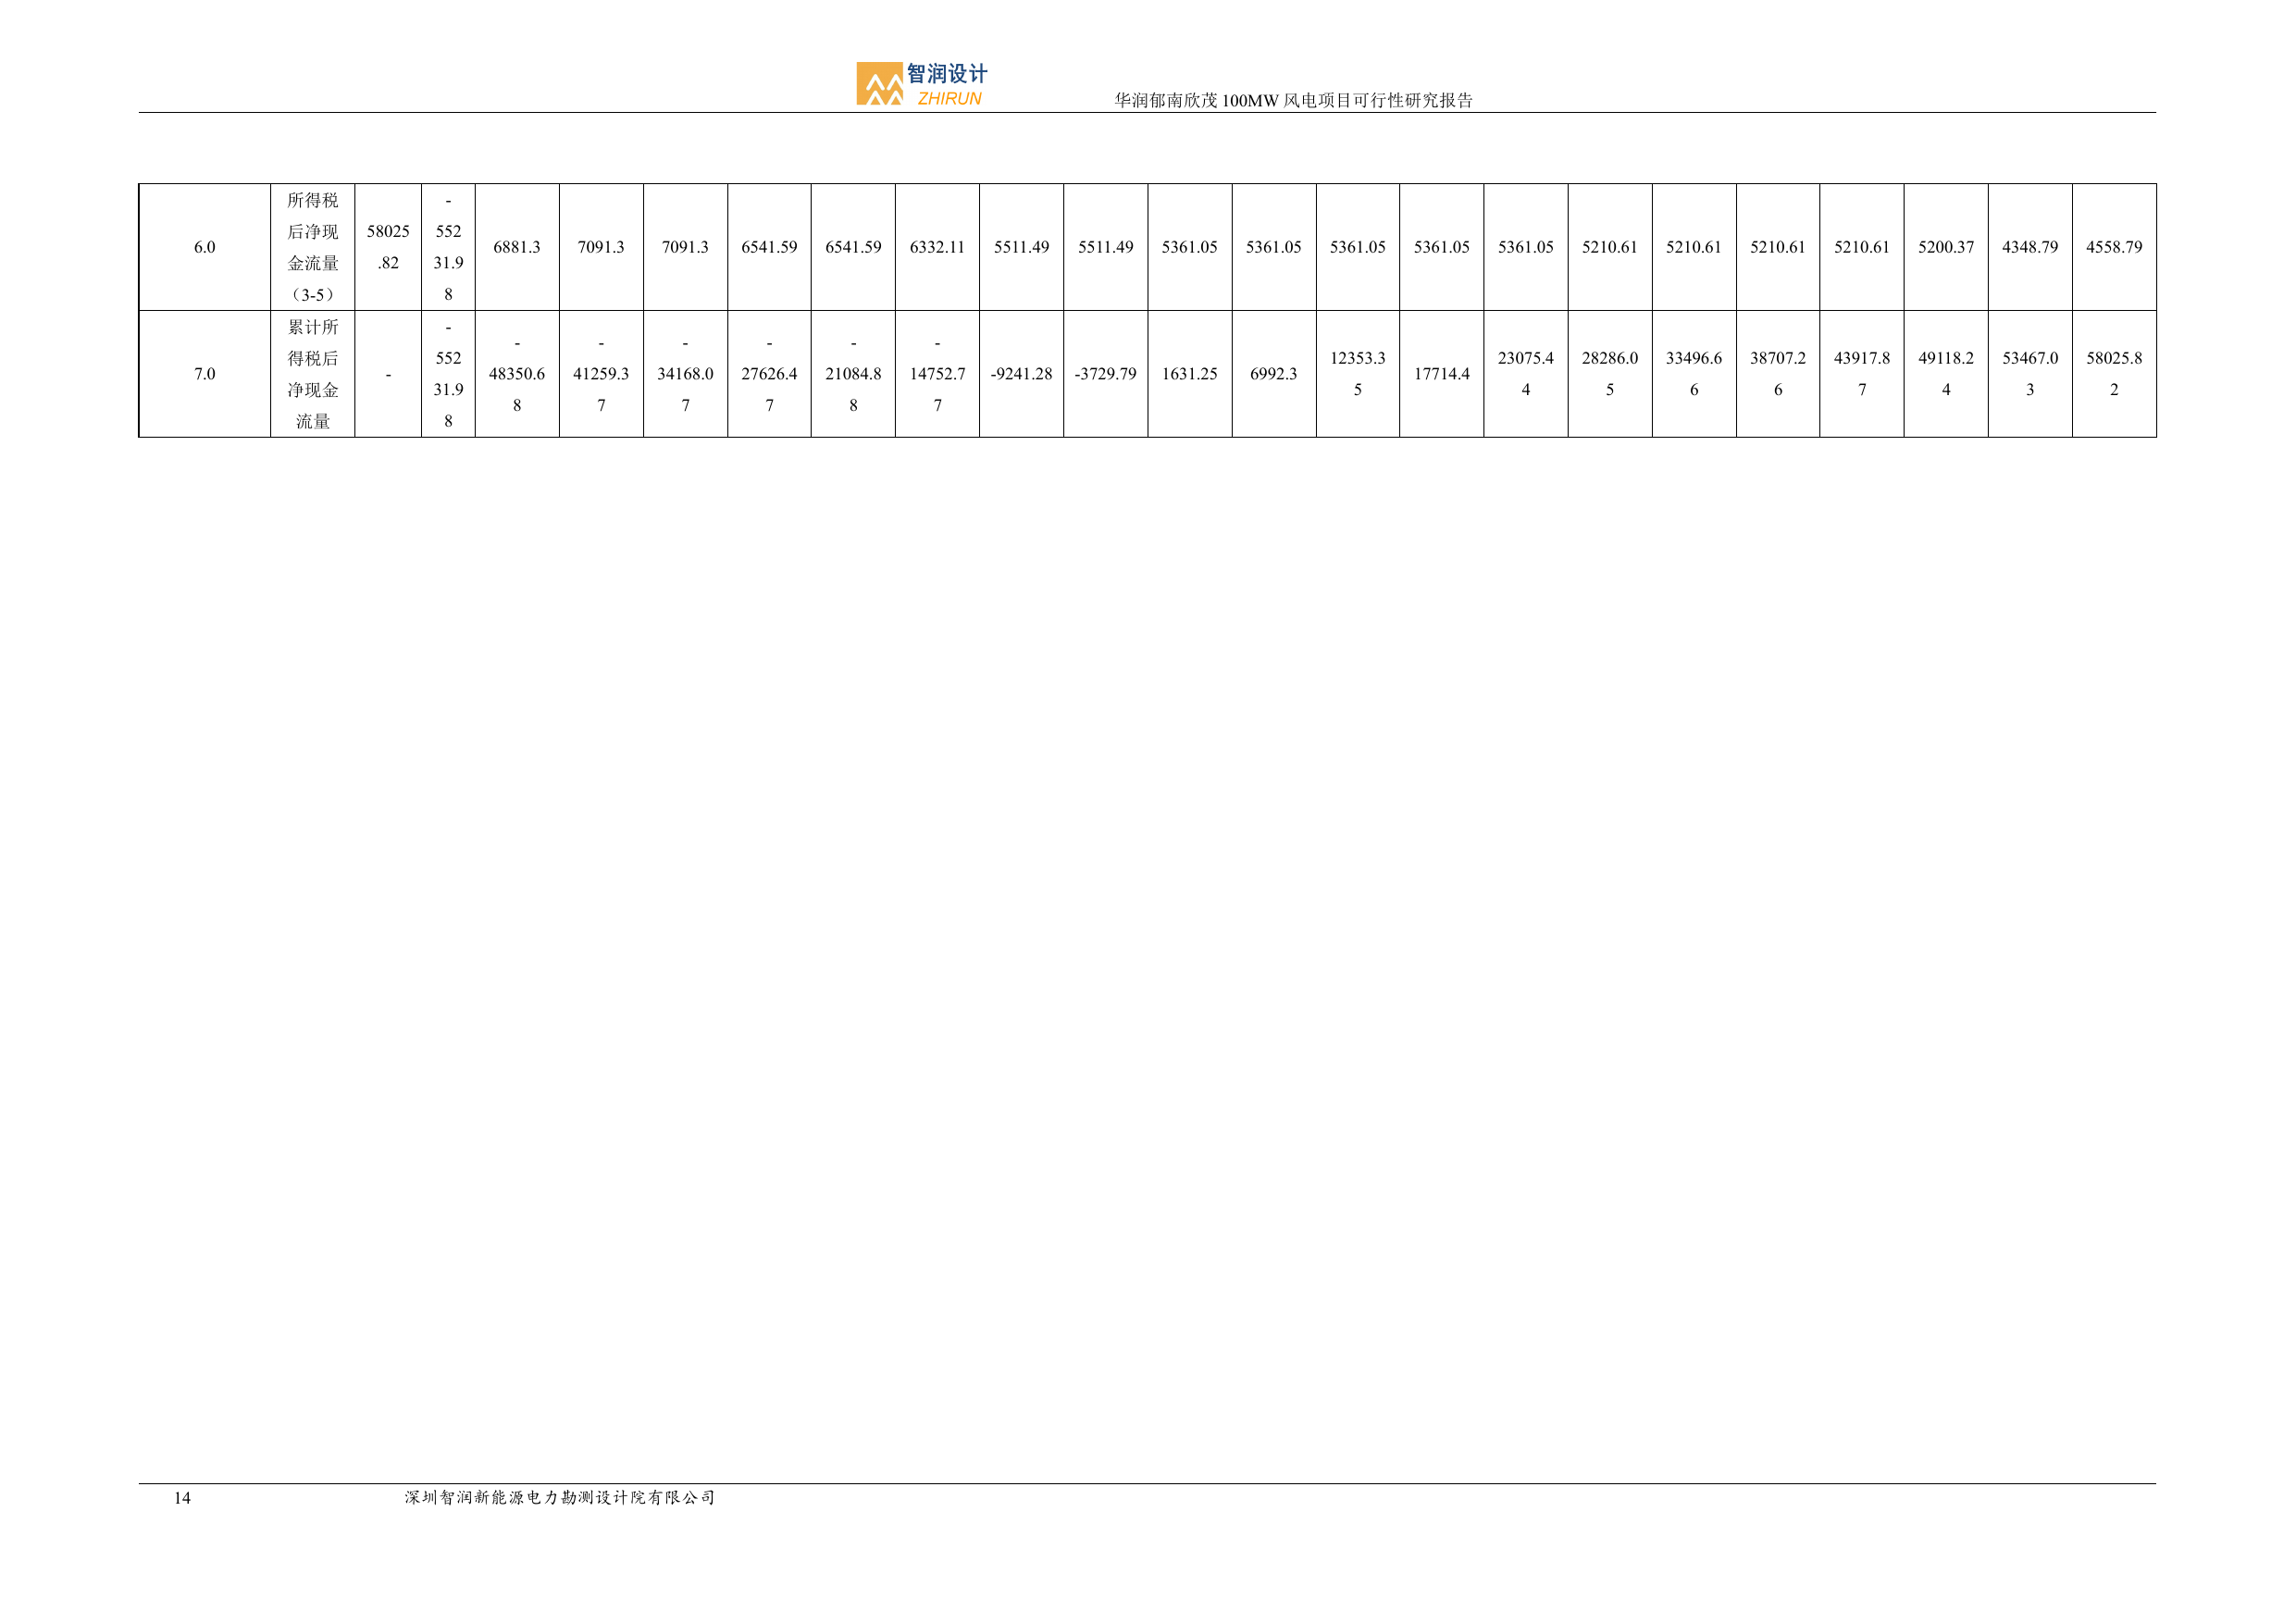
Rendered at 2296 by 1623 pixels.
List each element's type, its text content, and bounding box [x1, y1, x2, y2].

table_cell -14752.77 [896, 311, 979, 437]
picture [856, 60, 988, 106]
table_cell 5210.61 [1653, 184, 1736, 310]
table_cell 58025.82 [2073, 311, 2156, 437]
table_cell 5361.05 [1400, 184, 1483, 310]
table_cell 5210.61 [1737, 184, 1819, 310]
table_cell 43917.87 [1820, 311, 1904, 437]
table_cell 53467.03 [1989, 311, 2072, 437]
table_cell 6541.59 [728, 184, 811, 310]
table_cell 累计所得税后净现金流量 [271, 311, 354, 437]
table_cell -27626.47 [728, 311, 811, 437]
table_cell 5361.05 [1317, 184, 1399, 310]
table_cell - [355, 311, 421, 437]
table_cell -41259.37 [560, 311, 643, 437]
table_cell 5361.05 [1484, 184, 1568, 310]
table_cell 23075.44 [1484, 311, 1568, 437]
table_cell -48350.68 [476, 311, 559, 437]
table_cell 28286.05 [1569, 311, 1652, 437]
table_cell -9241.28 [980, 311, 1063, 437]
table_cell -21084.88 [812, 311, 895, 437]
table_cell 6.0 [140, 184, 270, 310]
table_cell 5200.37 [1905, 184, 1988, 310]
table_cell 6541.59 [812, 184, 895, 310]
table_cell 5210.61 [1820, 184, 1904, 310]
table_cell 5361.05 [1233, 184, 1316, 310]
table_cell 7.0 [140, 311, 270, 437]
table_cell 1631.25 [1148, 311, 1232, 437]
table_cell 6992.3 [1233, 311, 1316, 437]
table_cell 49118.24 [1905, 311, 1988, 437]
table_cell 所得税后净现金流量（3-5） [271, 184, 354, 310]
table_cell 7091.3 [644, 184, 727, 310]
table_cell 6332.11 [896, 184, 979, 310]
table_cell 5511.49 [980, 184, 1063, 310]
table_cell -3729.79 [1064, 311, 1148, 437]
table_cell -55231.98 [422, 184, 475, 310]
table_cell 17714.4 [1400, 311, 1483, 437]
table_cell 7091.3 [560, 184, 643, 310]
table_cell -55231.98 [422, 311, 475, 437]
table_cell 5511.49 [1064, 184, 1148, 310]
table_cell 5210.61 [1569, 184, 1652, 310]
table_cell 58025.82 [355, 184, 421, 310]
table_cell -34168.07 [644, 311, 727, 437]
table_cell 4348.79 [1989, 184, 2072, 310]
table_cell 38707.26 [1737, 311, 1819, 437]
table_cell 6881.3 [476, 184, 559, 310]
table_cell 12353.35 [1317, 311, 1399, 437]
table_cell 33496.66 [1653, 311, 1736, 437]
table_cell 5361.05 [1148, 184, 1232, 310]
table_cell 4558.79 [2073, 184, 2156, 310]
